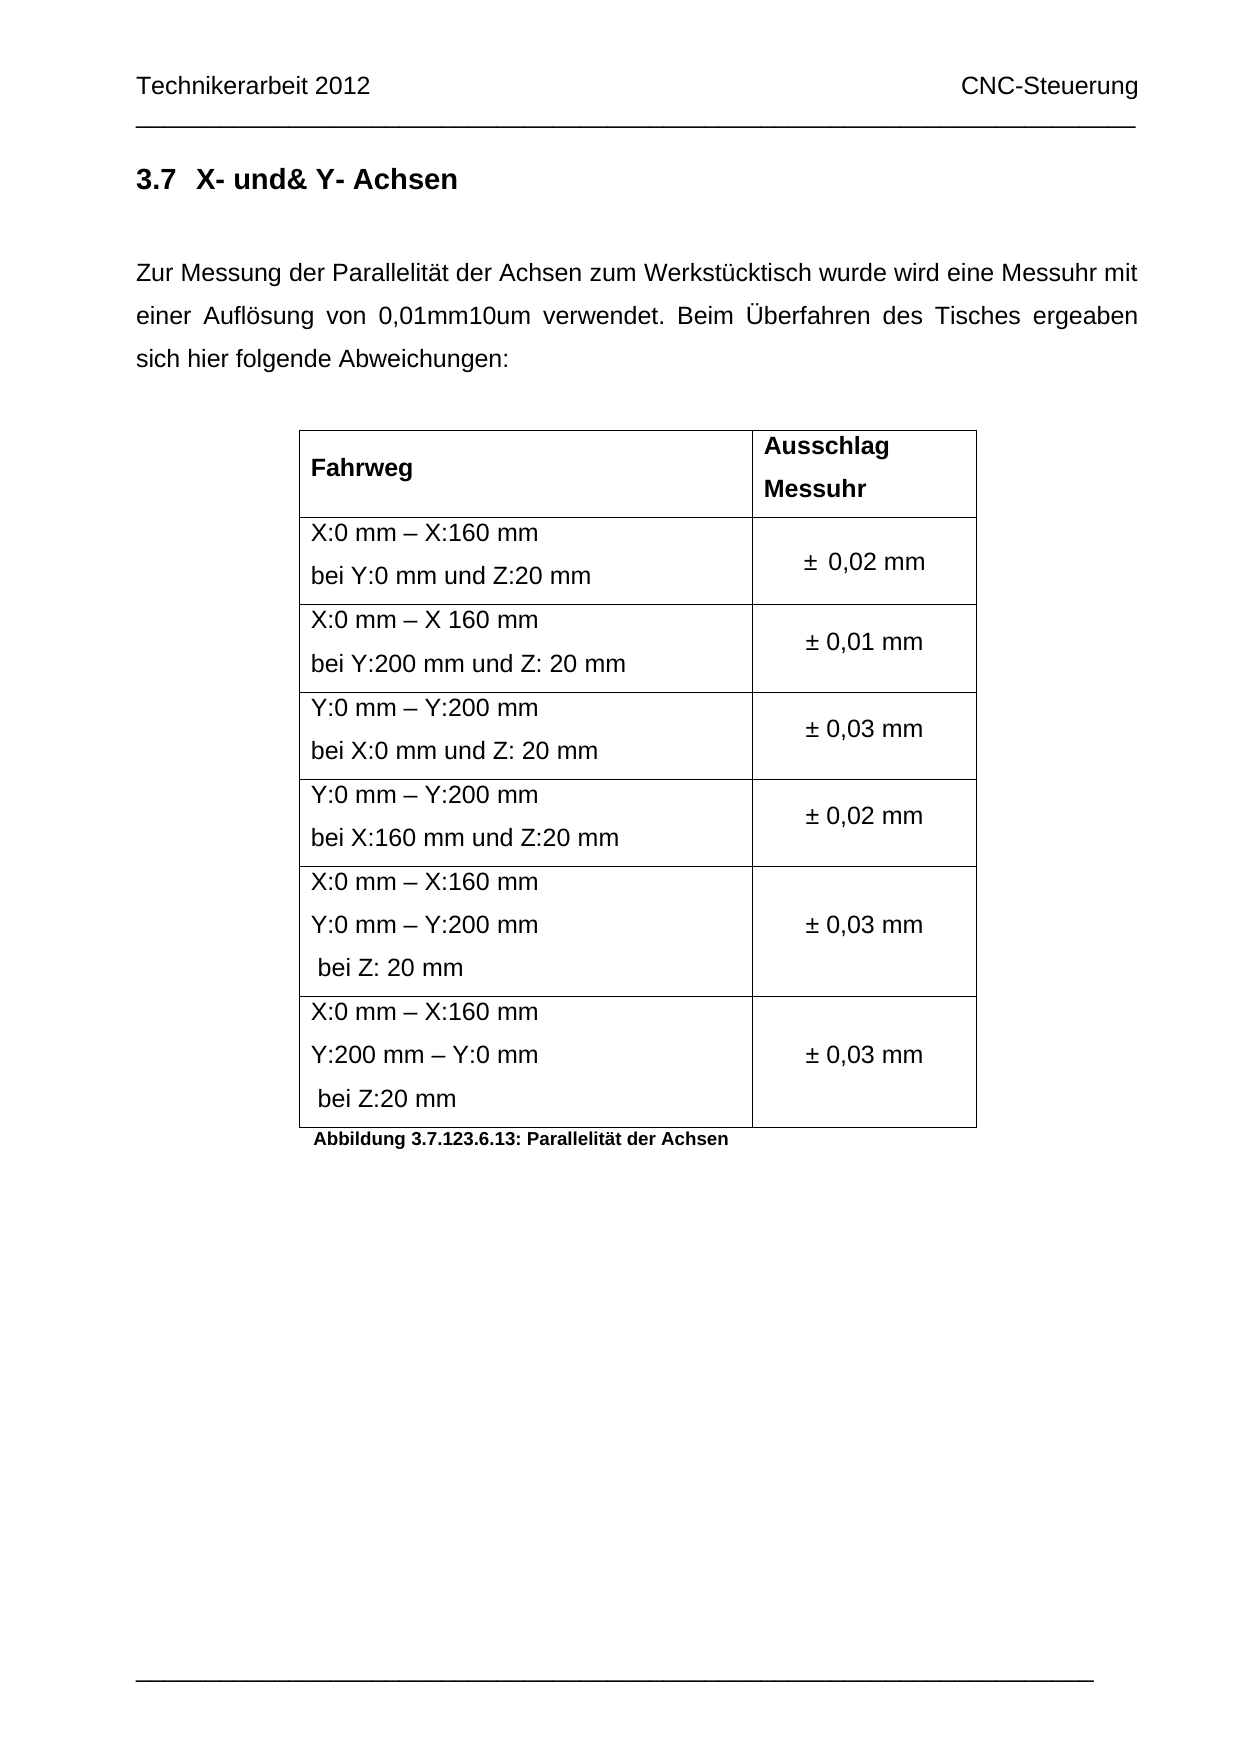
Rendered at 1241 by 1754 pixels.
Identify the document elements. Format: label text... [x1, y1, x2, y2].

table_cell X:0mm – X:160mm Y:200mm – Y:0mm bei Z:20mm [300, 997, 752, 1127]
subtitle X- Y-Achsen [136, 162, 1140, 195]
table_cell 0,03mm [753, 693, 976, 779]
table_header Ausschlag Messuhr [753, 431, 976, 517]
table_cell X:0mm – X:160mm Y:0mm – Y:200mm bei Z: 20mm [300, 867, 752, 996]
table_cell 0,02mm [753, 518, 976, 604]
table_cell X0mm – X 160mm bei Y:200mm Z: 20mm [300, 605, 752, 692]
table_cell X:0mm – X:160mm bei Y:0mm Z:20mm [300, 518, 752, 604]
table_cell Y0mm – Y200mm bei X:0mm Z: 20mm [300, 693, 752, 779]
table_cell 0,03mm [753, 867, 976, 996]
table_header Fahrweg [300, 431, 752, 517]
table_cell 0,01mm [753, 605, 976, 692]
text Zur Messung der Parallelität der Achsen zum Werkstücktisch eine Messuhr mit einer Auflösung von verwendet. Beim Überfahren des Tisches ergb sich folgende Abweichungen: [136, 257, 1140, 372]
table_cell 0,03mm [753, 997, 976, 1127]
table_cell Y0mm – Y200mm bei X:160mm Z:20mm [300, 780, 752, 866]
table_cell ,02mm [753, 780, 976, 866]
